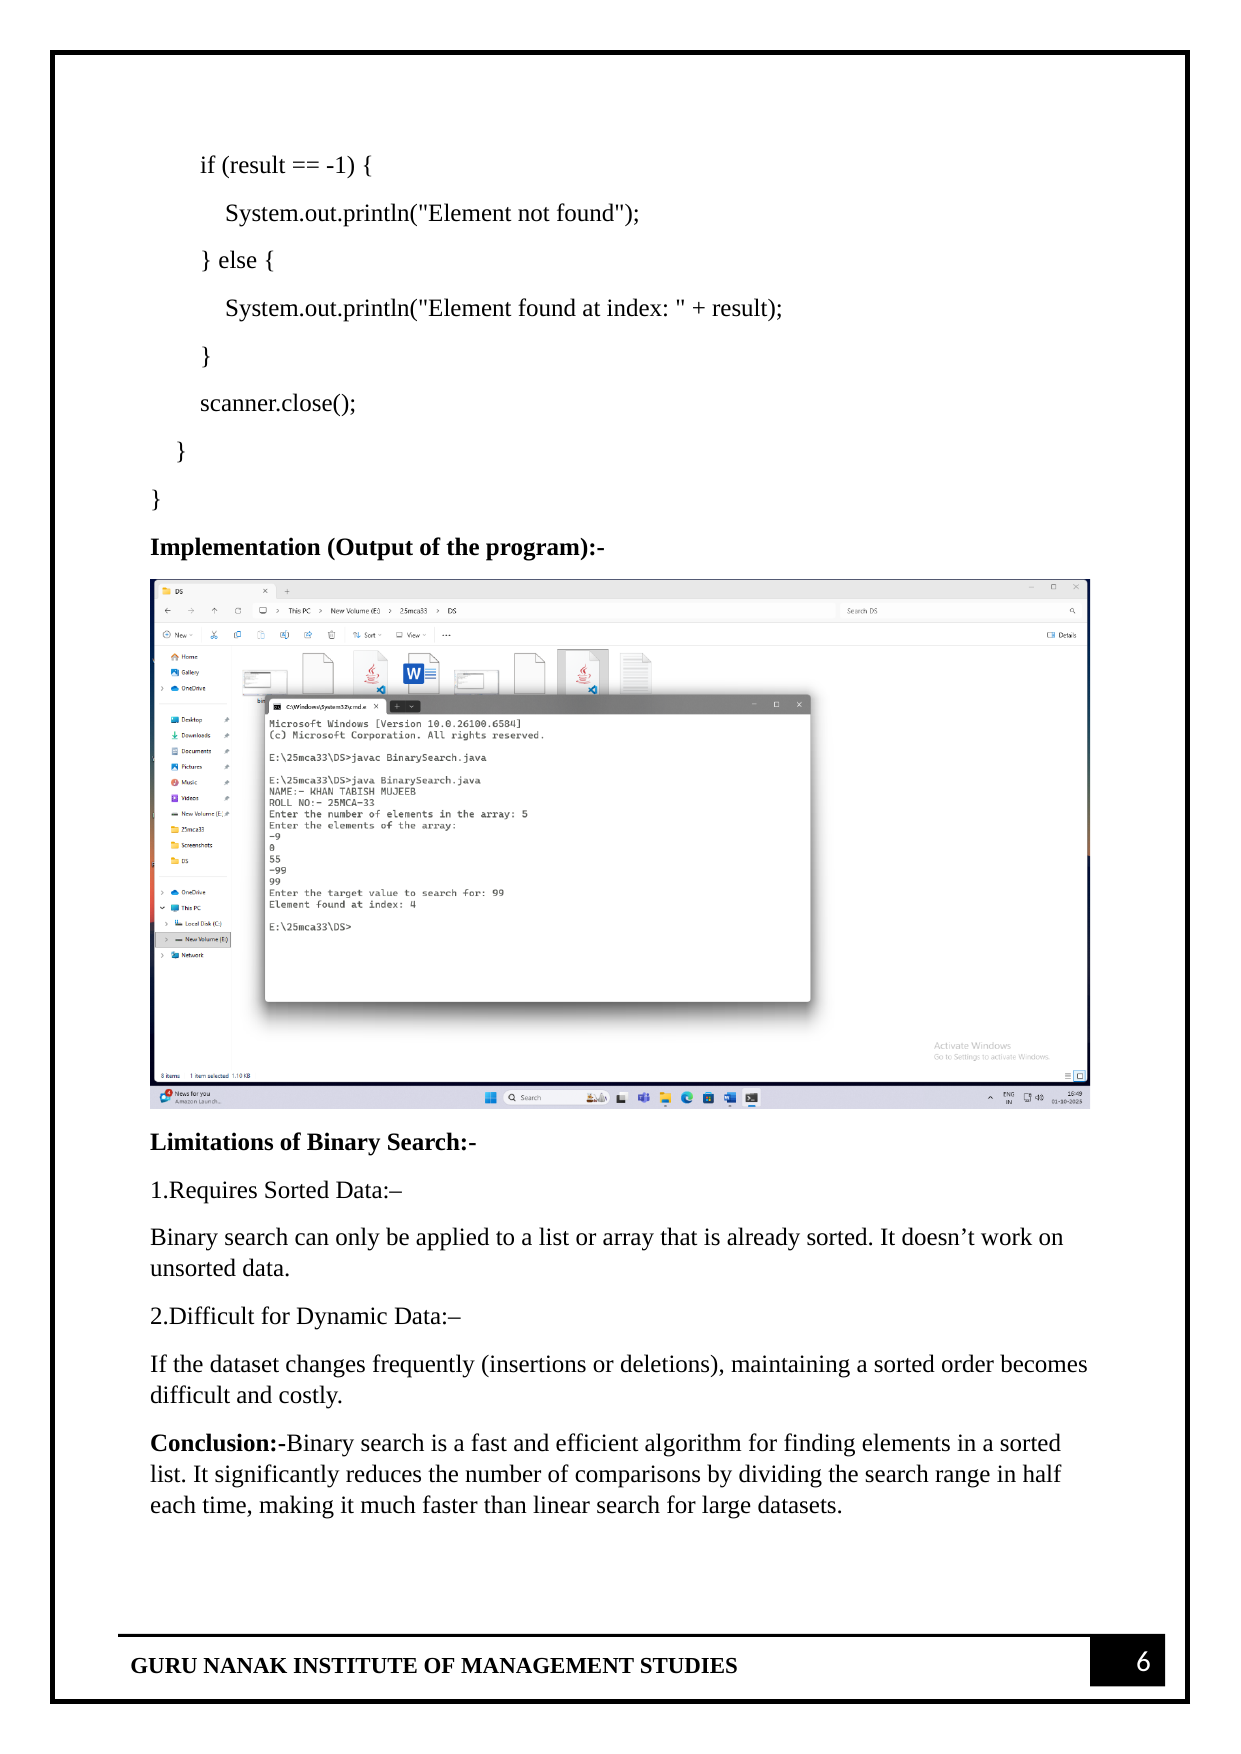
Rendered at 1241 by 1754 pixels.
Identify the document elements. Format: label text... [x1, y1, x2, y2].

text scanner.close(); [150, 388, 1090, 417]
picture [150, 579, 1091, 1109]
text } [150, 341, 1090, 369]
text System.out.println("Element found at index: " + result); [150, 293, 1090, 322]
text Implementation (Output of the program):- [150, 532, 1090, 560]
text if (result == -1) { [150, 150, 1090, 179]
text } [150, 436, 1090, 465]
text Binary search can only be applied to a list or array that is already sorted. It doesn’t work on unsorted data. [150, 1222, 1090, 1282]
text 1.Requires Sorted Data:– [150, 1175, 1090, 1203]
text } [150, 484, 1090, 513]
text 2.Difficult for Dynamic Data:– [150, 1301, 1090, 1330]
text Conclusion:-Binary search is a fast and efficient algorithm for finding elements in a sorted list. It significantly reduces the number of comparisons by dividing the search range in half each time, making it much faster than linear search for large datasets. [150, 1428, 1090, 1518]
text System.out.println("Element not found"); [150, 198, 1090, 226]
text If the dataset changes frequently (insertions or deletions), maintaining a sorted order becomes difficult and costly. [150, 1349, 1090, 1409]
text } else { [150, 245, 1090, 274]
text Limitations of Binary Search:- [150, 1127, 1090, 1156]
